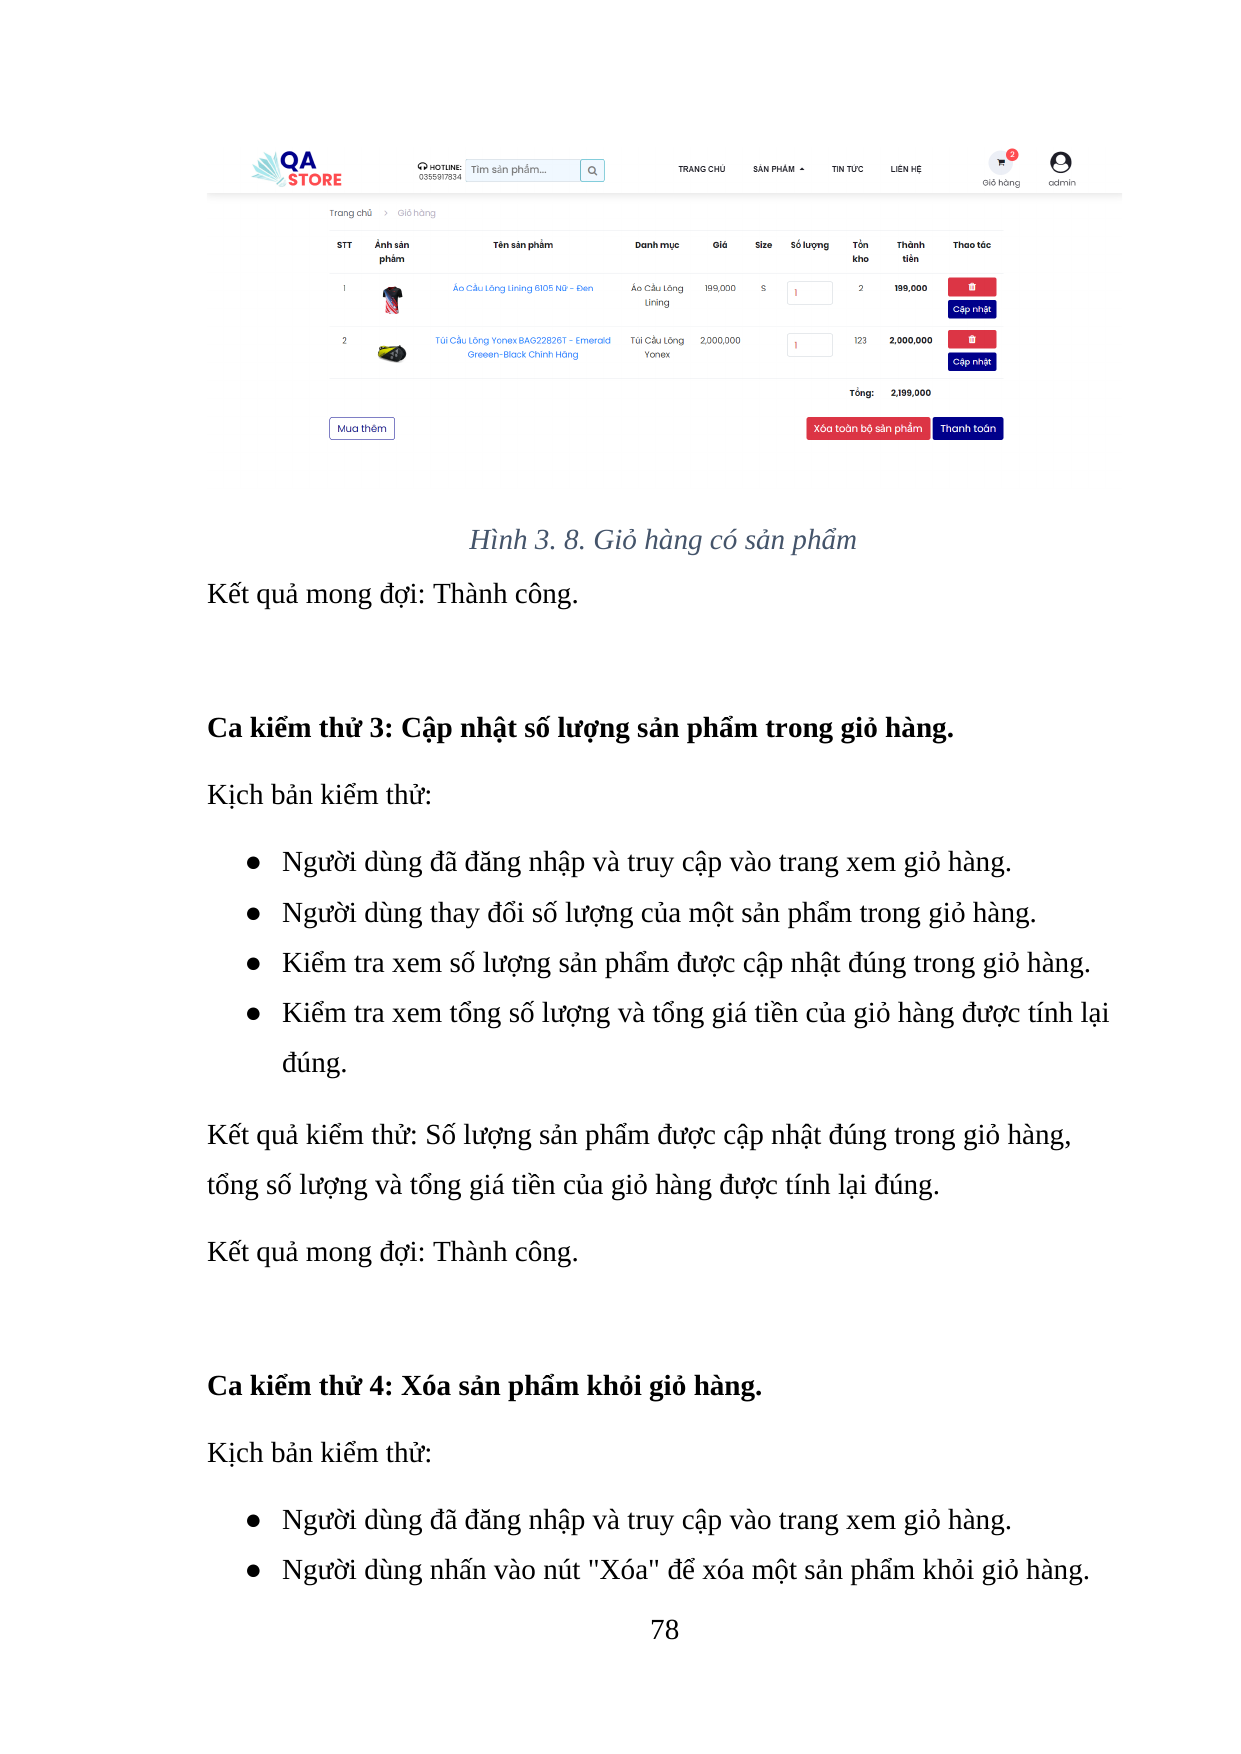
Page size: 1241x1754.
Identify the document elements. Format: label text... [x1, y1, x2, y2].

text Ca kiểm thử 3: Cập nhật số lượng sản phẩm trong giỏ hàng. [207, 710, 1122, 744]
list Kiểm tra xem số lượng sản phẩm được cập nhật đúng trong giỏ hàng. [244, 945, 1122, 978]
picture [206, 147, 1123, 489]
list Người dùng nhấn vào nút "Xóa" để xóa một sản phẩm khỏi giỏ hàng. [244, 1552, 1122, 1586]
text Kết quả mong đợi: Thành công. [207, 1234, 1122, 1268]
text Kết quả mong đợi: Thành công. [207, 576, 1122, 610]
text Ca kiểm thử 4: Xóa sản phẩm khỏi giỏ hàng. [207, 1368, 1122, 1402]
text Hình 3. 8. Giỏ hàng có sản phẩm [207, 522, 1122, 556]
list Người dùng thay đổi số lượng của một sản phẩm trong giỏ hàng. [244, 895, 1122, 928]
text Kịch bản kiểm thử: [207, 777, 1122, 811]
list Kiểm tra xem tổng số lượng và tổng giá tiền của giỏ hàng được tính lại đúng. [244, 995, 1122, 1079]
list Người dùng đã đăng nhập và truy cập vào trang xem giỏ hàng. [244, 1502, 1122, 1536]
text Kết quả kiểm thử: Số lượng sản phẩm được cập nhật đúng trong giỏ hàng, tổng số lượng và tổng giá tiền của giỏ hàng được tính lại đúng. [207, 1117, 1122, 1201]
list Người dùng đã đăng nhập và truy cập vào trang xem giỏ hàng. [244, 844, 1122, 878]
text Kịch bản kiểm thử: [207, 1435, 1122, 1468]
